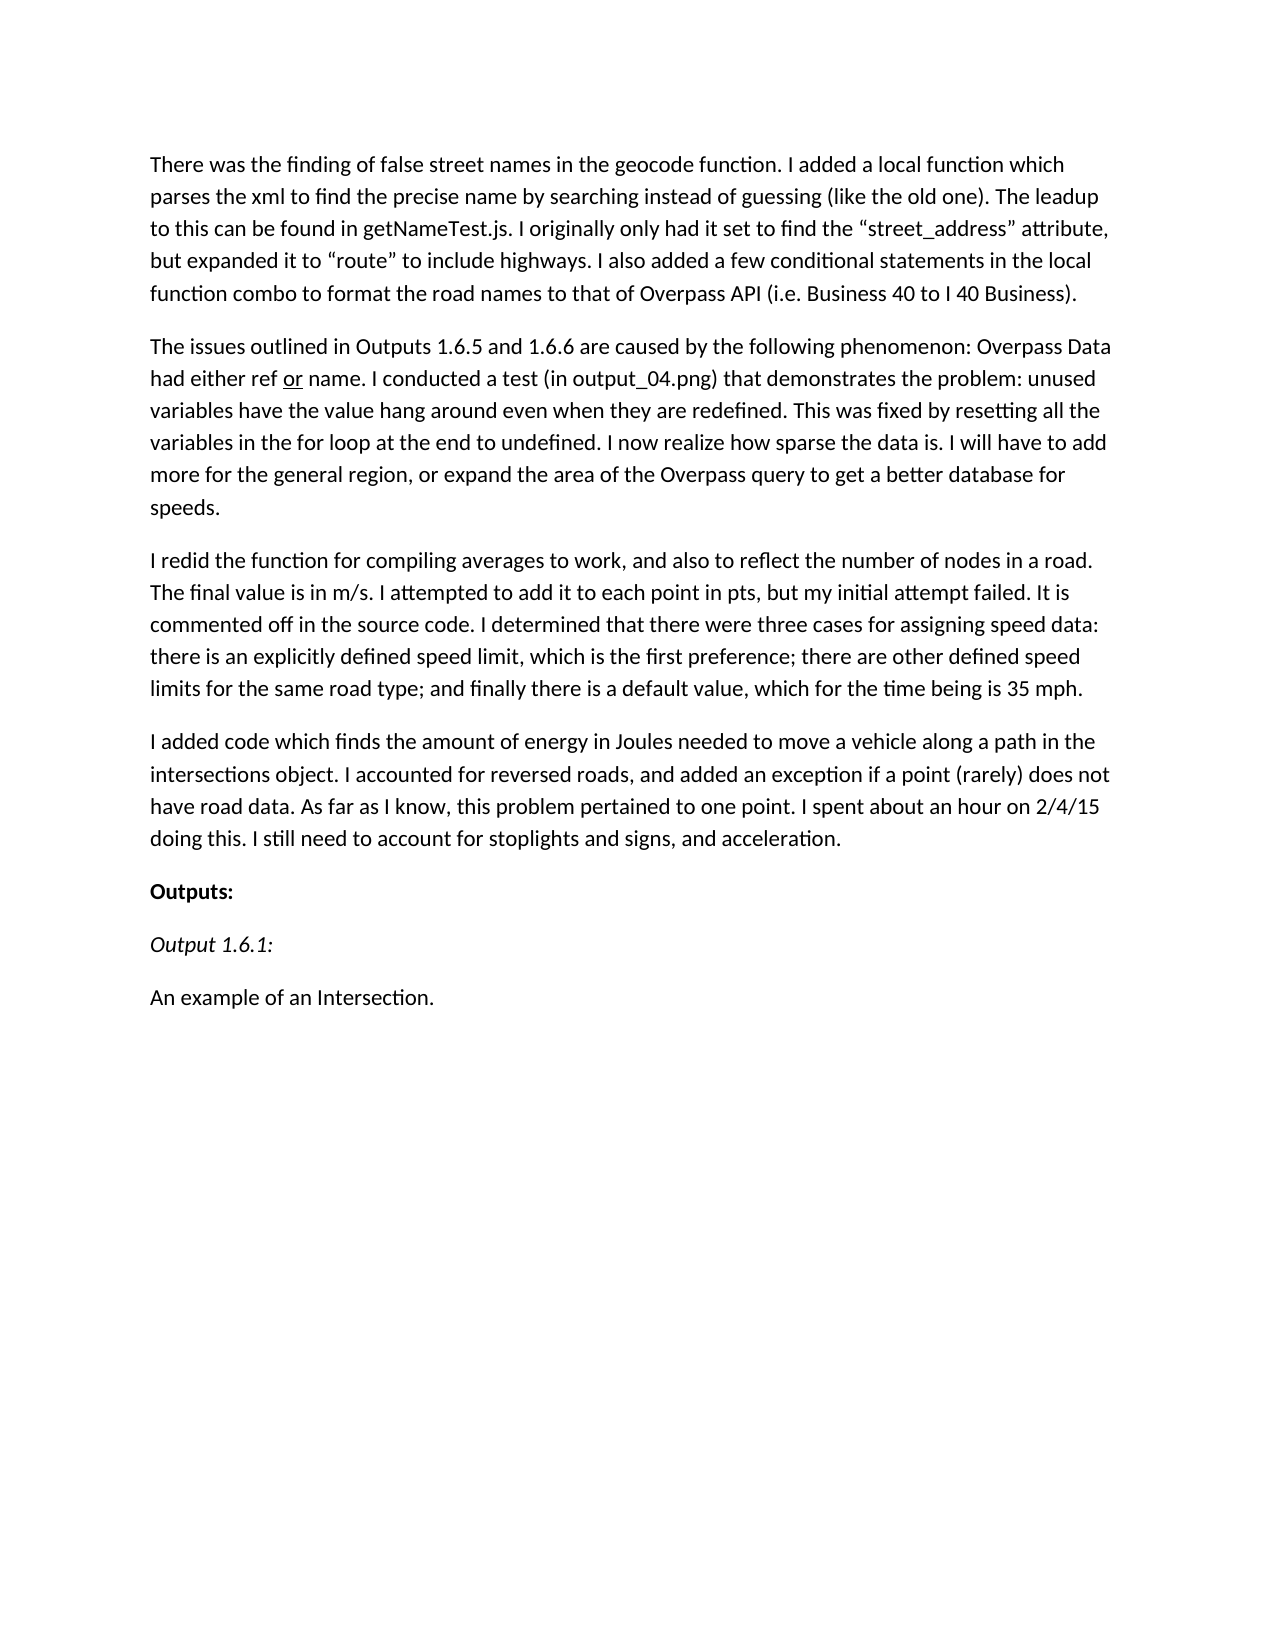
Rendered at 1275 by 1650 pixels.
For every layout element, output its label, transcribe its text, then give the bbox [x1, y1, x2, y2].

text The issues outlined in Outputs 1.6.5 and 1.6.6 are caused by the following phenomenon: Overpass Data had either ref or name. I conducted a test (in output_04.png) that demonstrates the problem: unused variables have the value hang around even when they are redefined. This was fixed by resetting all the variables in the for loop at the end to undefined. I now realize how sparse the data is. I will have to add more for the general region, or expand the area of the Overpass query to get a better database for speeds. [150, 332, 1125, 521]
text An example of an Intersection. [150, 983, 1125, 1011]
text I redid the function for compiling averages to work, and also to reflect the number of nodes in a road. The final value is in m/s. I attempted to add it to each point in pts, but my initial attempt failed. It is commented off in the source code. I determined that there were three cases for assigning speed data: there is an explicitly defined speed limit, which is the first preference; there are other defined speed limits for the same road type; and finally there is a default value, which for the time being is 35 mph. [150, 546, 1125, 702]
text I added code which finds the amount of energy in Joules needed to move a vehicle along a path in the intersections object. I accounted for reversed roads, and added an exception if a point (rarely) does not have road data. As far as I know, this problem pertained to one point. I spent about an hour on 2/4/15 doing this. I still need to account for stoplights and signs, and acceleration. [150, 727, 1125, 852]
text There was the finding of false street names in the geocode function. I added a local function which parses the xml to find the precise name by searching instead of guessing (like the old one). The leadup to this can be found in getNameTest.js. I originally only had it set to find the “street_address” attribute, but expanded it to “route” to include highways. I also added a few conditional statements in the local function combo to format the road names to that of Overpass API (i.e. Business 40 to I 40 Business). [150, 150, 1125, 307]
text Output 1.6.1: [150, 930, 1125, 958]
text Outputs: [150, 877, 1125, 905]
